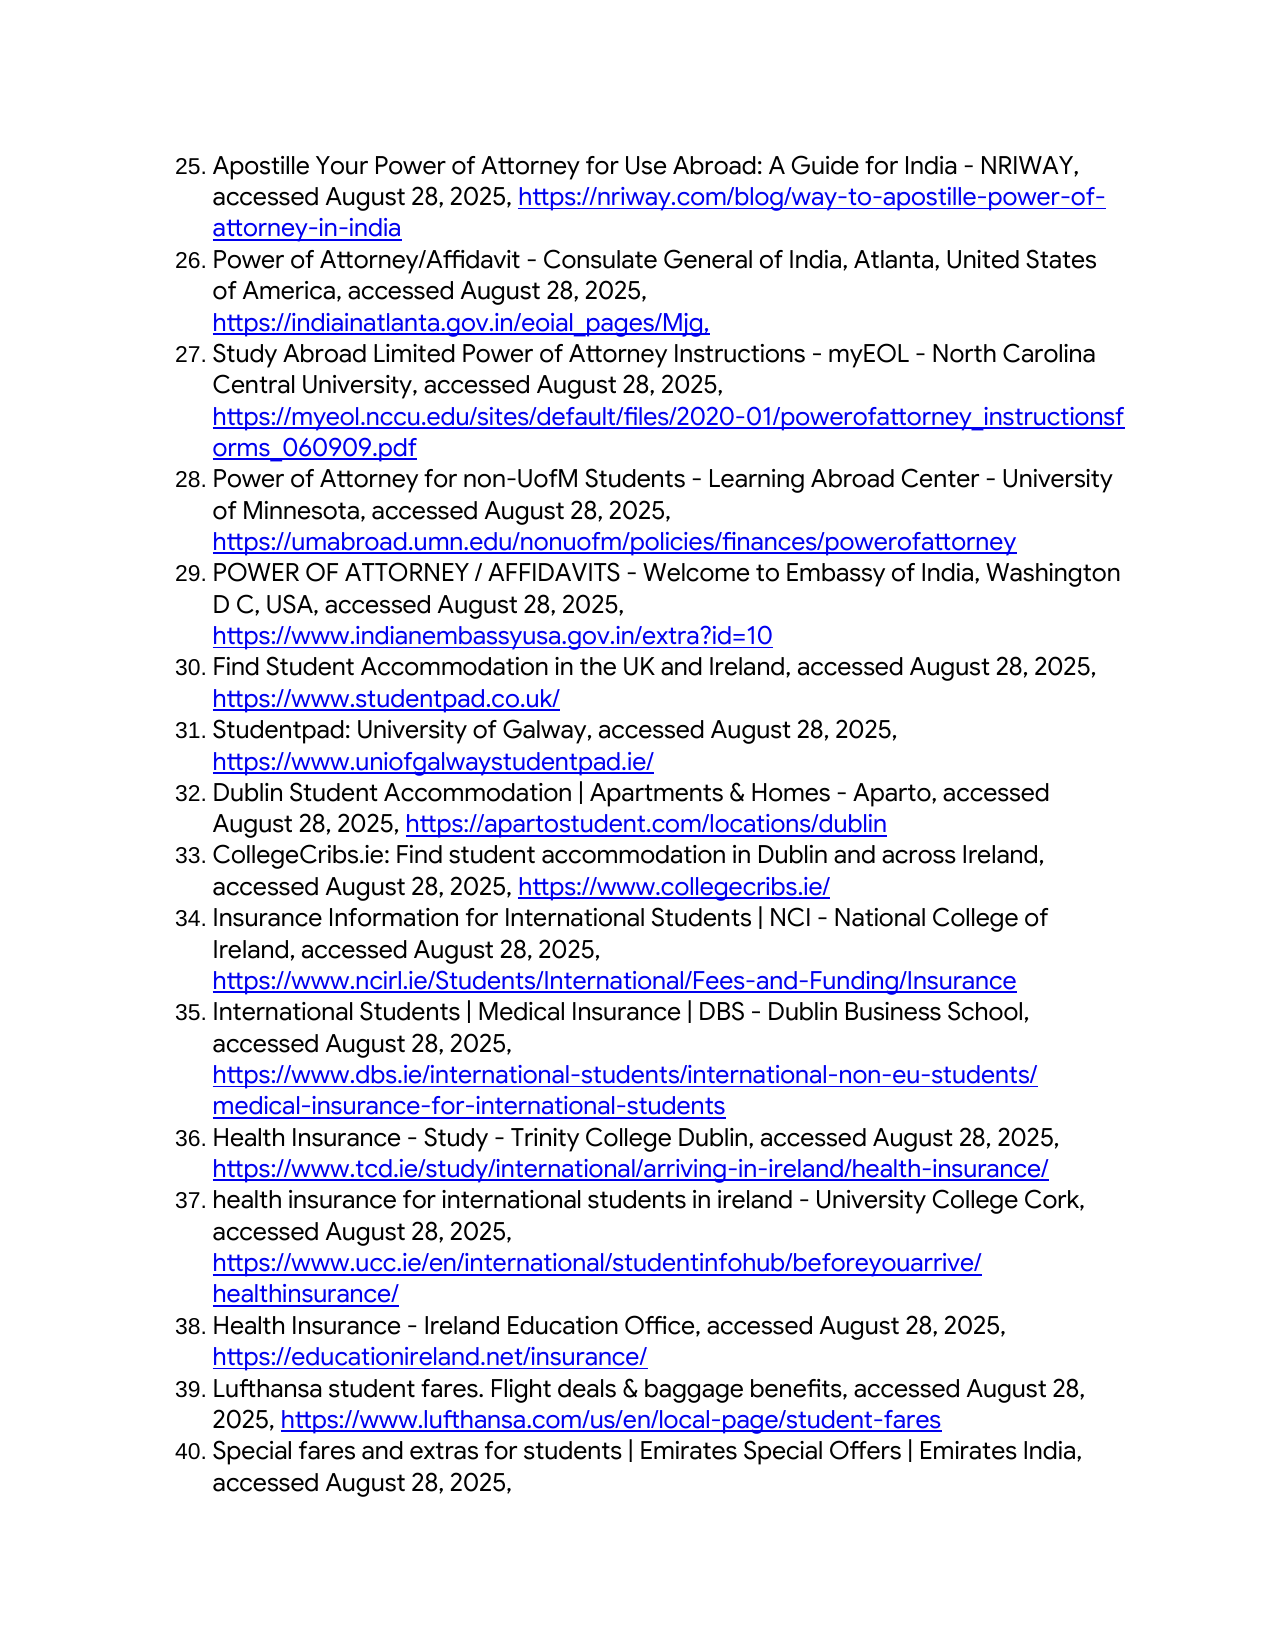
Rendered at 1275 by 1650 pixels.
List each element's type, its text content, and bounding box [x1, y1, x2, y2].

list Studentpad: University of Galway, accessed August 28, 2025, https://www.uniofgalwaystudentpad.ie/ [175, 714, 1125, 777]
list Insurance Information for International Students | NCI - National College of Ireland, accessed August 28, 2025, https://www.ncirl.ie/Students/International/Fees-and-Funding/Insurance [175, 902, 1125, 997]
list Health Insurance - Study - Trinity College Dublin, accessed August 28, 2025, https://www.tcd.ie/study/international/arriving-in-ireland/health-insurance/ [175, 1122, 1125, 1185]
list Dublin Student Accommodation | Apartments & Homes - Aparto, accessed August 28, 2025, https://apartostudent.com/locations/dublin [175, 777, 1125, 840]
list International Students | Medical Insurance | DBS - Dublin Business School, accessed August 28, 2025, https://www.dbs.ie/international-students/international-non-eu-students/medical-insurance-for-international-students [175, 997, 1125, 1122]
list Study Abroad Limited Power of Attorney Instructions - myEOL - North Carolina Central University, accessed August 28, 2025, https://myeol.nccu.edu/sites/default/files/2020-01/powerofattorney_instructionsforms_060909.pdf [175, 338, 1125, 463]
list Power of Attorney for non-UofM Students - Learning Abroad Center - University of Minnesota, accessed August 28, 2025, https://umabroad.umn.edu/nonuofm/policies/finances/powerofattorney [175, 463, 1125, 558]
list Find Student Accommodation in the UK and Ireland, accessed August 28, 2025, https://www.studentpad.co.uk/ [175, 652, 1125, 714]
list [175, 1436, 1125, 1498]
list Health Insurance - Ireland Education Office, accessed August 28, 2025, https://educationireland.net/insurance/ [175, 1310, 1125, 1373]
list Lufthansa student fares. Flight deals & baggage benefits, accessed August 28, 2025, https://www.lufthansa.com/us/en/local-page/student-fares [175, 1373, 1125, 1436]
list Apostille Your Power of Attorney for Use Abroad: A Guide for India - NRIWAY, accessed August 28, 2025, https://nriway.com/blog/way-to-apostille-power-of-attorney-in-india [175, 150, 1125, 244]
list Power of Attorney/Affidavit - Consulate General of India, Atlanta, United States of America, accessed August 28, 2025, https://indiainatlanta.gov.in/eoial_pages/Mjg, [175, 244, 1125, 338]
list POWER OF ATTORNEY / AFFIDAVITS - Welcome to Embassy of India, Washington D C, USA, accessed August 28, 2025, https://www.indianembassyusa.gov.in/extra?id=10 [175, 558, 1125, 652]
list health insurance for international students in ireland - University College Cork, accessed August 28, 2025, https://www.ucc.ie/en/international/studentinfohub/beforeyouarrive/healthinsurance/ [175, 1185, 1125, 1310]
list CollegeCribs.ie: Find student accommodation in Dublin and across Ireland, accessed August 28, 2025, https://www.collegecribs.ie/ [175, 840, 1125, 902]
